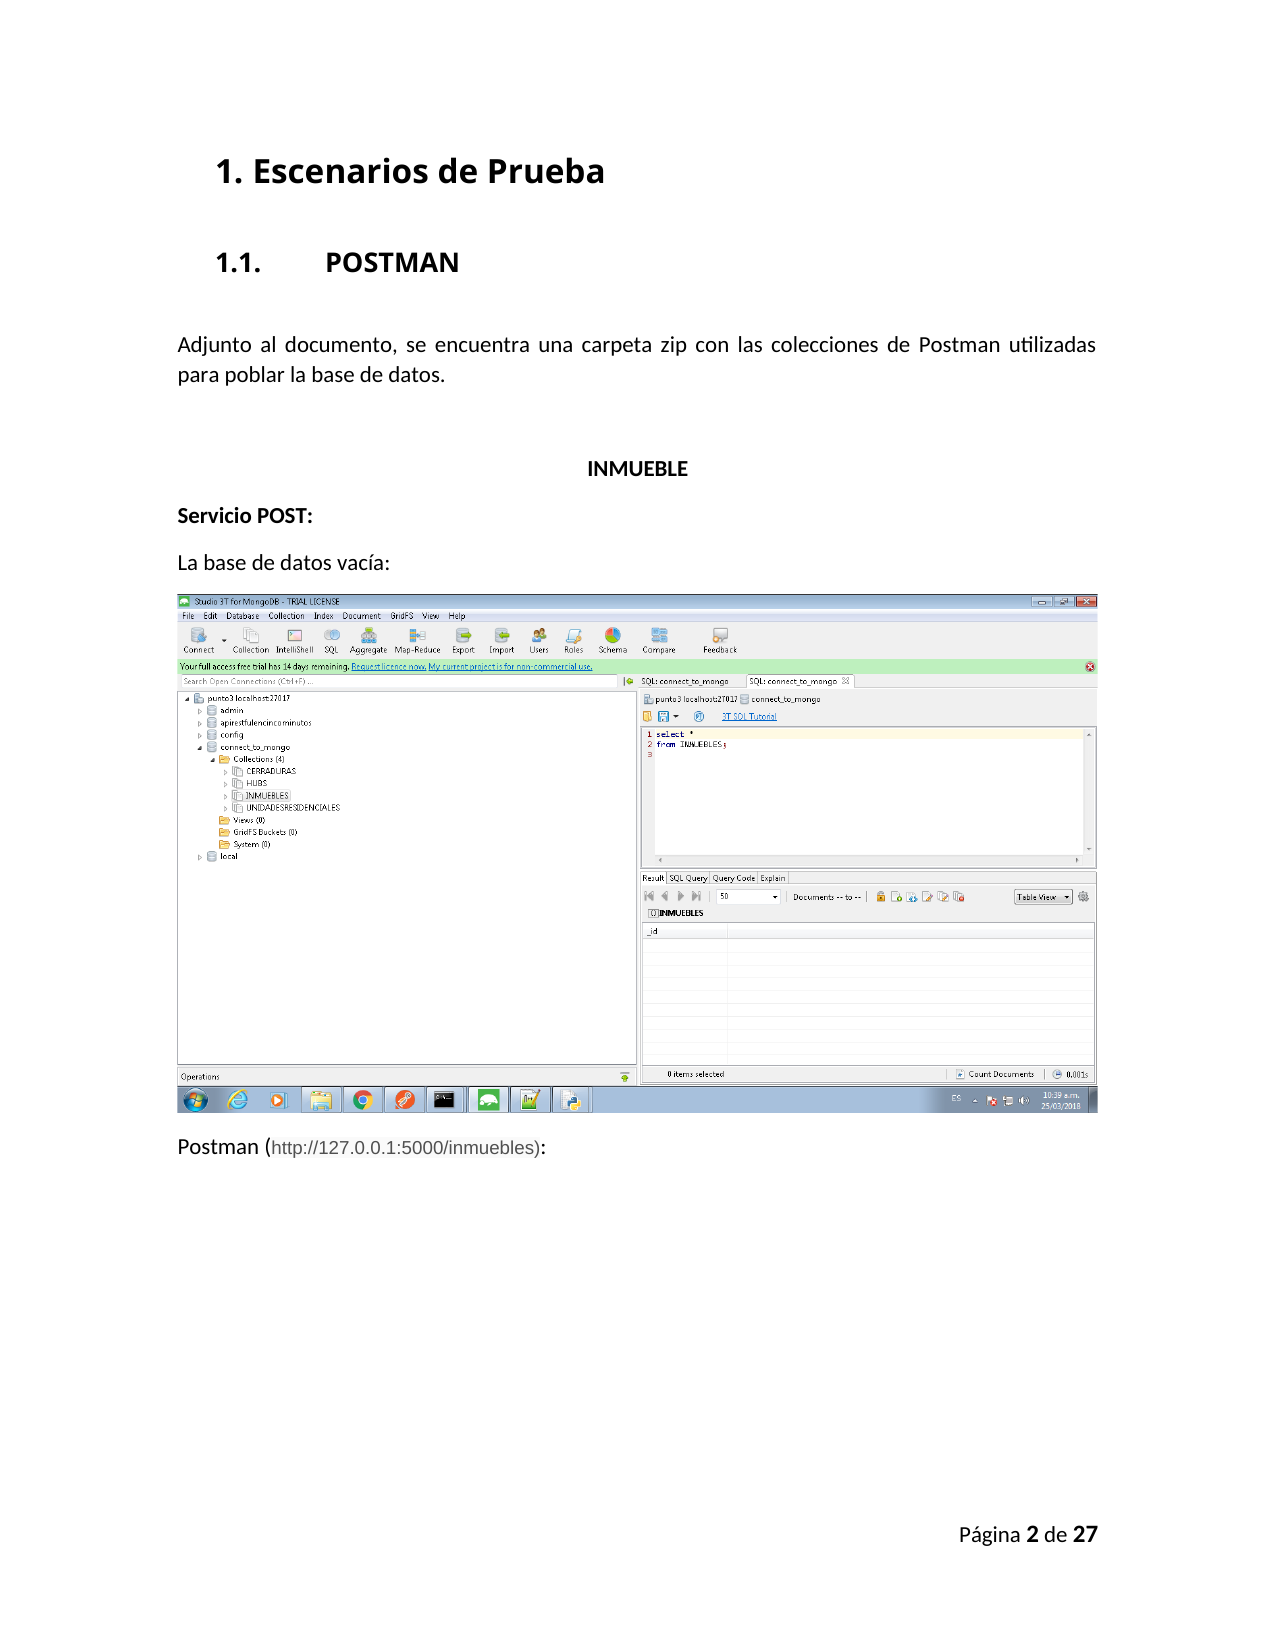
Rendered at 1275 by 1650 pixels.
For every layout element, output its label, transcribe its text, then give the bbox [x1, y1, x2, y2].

text Adjunto al documento, se encuentra una carpeta zip con las colecciones de Postman utilizadas para poblar la base de datos. [177, 330, 1098, 388]
text Postman (http://127.0.0.1:5000/inmuebles): [177, 1132, 1098, 1160]
text Servicio POST: [177, 501, 1098, 529]
subtitle POSTMAN [215, 243, 1098, 280]
picture [177, 594, 1098, 1113]
text La base de datos vacía: [177, 548, 1098, 576]
text INMUEBLE [177, 454, 1098, 482]
subtitle Escenarios de Prueba [215, 148, 1098, 193]
